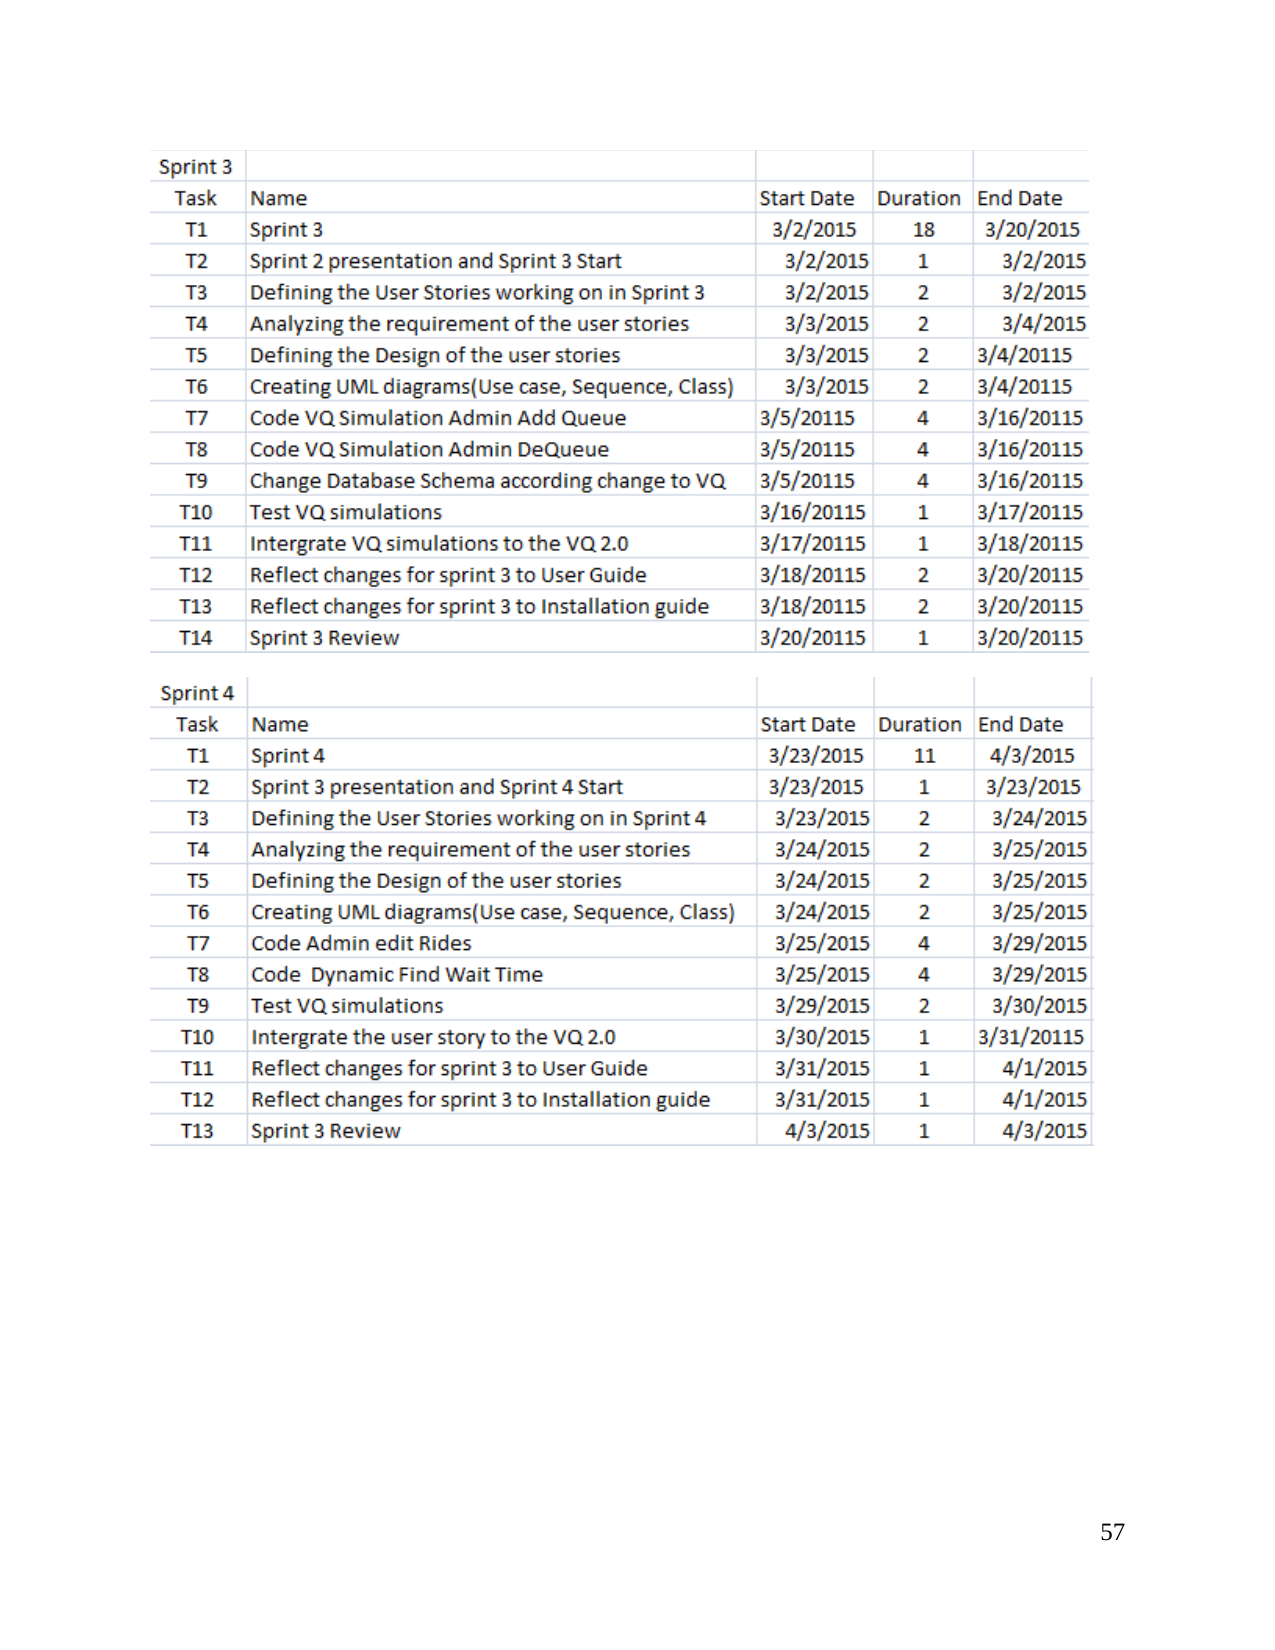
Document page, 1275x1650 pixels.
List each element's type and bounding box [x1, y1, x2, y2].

picture [150, 677, 1094, 1146]
picture [150, 150, 1090, 653]
